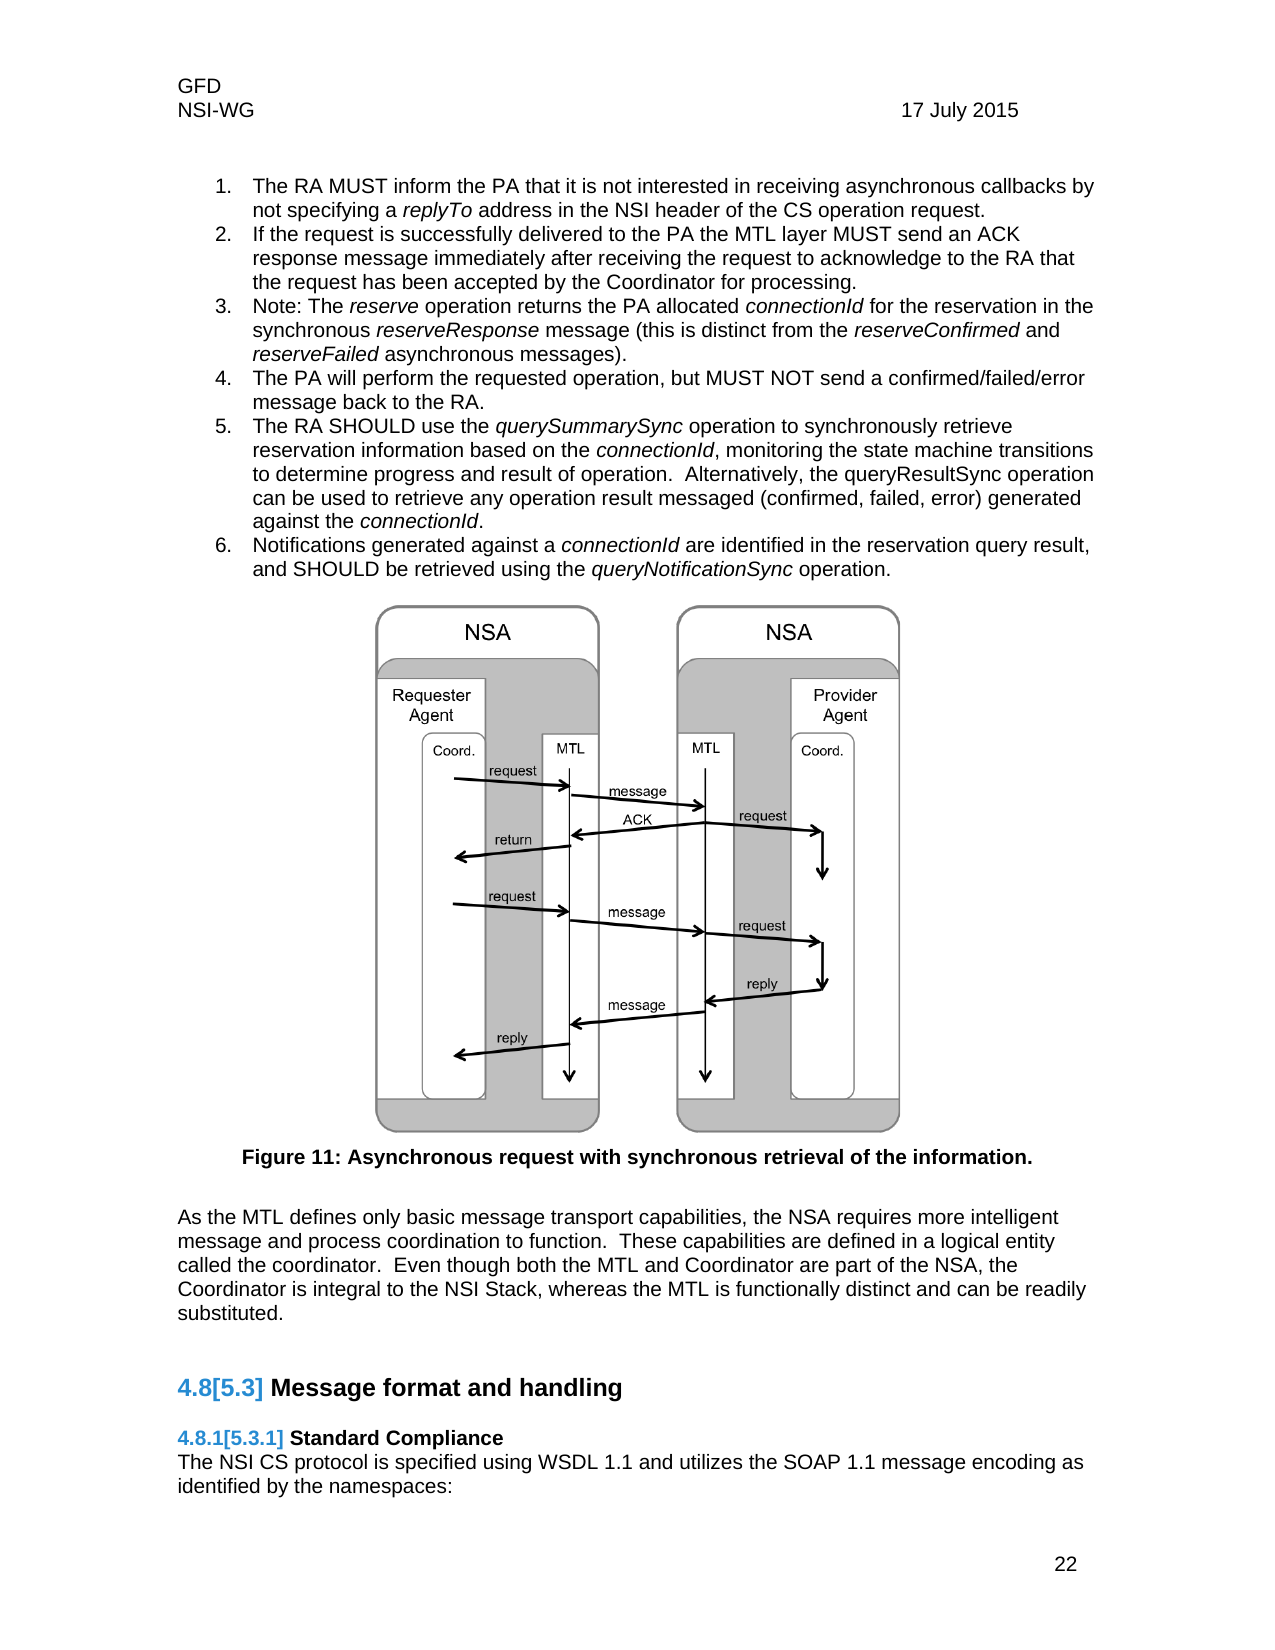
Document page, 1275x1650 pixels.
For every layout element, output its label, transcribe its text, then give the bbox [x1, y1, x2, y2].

subtitle Message format and handling [177, 1373, 1098, 1402]
list If the request is successfully delivered to the PA the MTL layer MUST send an ACK response message immediately after receiving the request to acknowledge to the RA that the request has been accepted by the Coordinator for processing. [215, 222, 1098, 294]
subtitle Standard Compliance [177, 1426, 1098, 1449]
text As the MTL defines only basic message transport capabilities, the NSA requires more intelligent message and process coordination to function. These capabilities are defined in a logical entity called the coordinator. Even though both the MTL and Coordinator are part of the NSA, the Coordinator is integral to the NSI Stack, whereas the MTL is functionally distinct and can be readily substituted. [177, 1205, 1098, 1325]
picture [375, 605, 901, 1133]
list Note: The reserve operation returns the PA allocated connectionId for the reservation in the synchronous reserveResponse message (this is distinct from the reserveConfirmed and reserveFailed asynchronous messages). [215, 294, 1098, 366]
list The RA MUST inform the PA that it is not interested in receiving asynchronous callbacks by not specifying a replyTo address in the NSI header of the CS operation request. [215, 174, 1098, 222]
text The NSI CS protocol is specified using WSDL 1.1 and utilizes the SOAP 1.1 message encoding as identified by the namespaces: [177, 1449, 1098, 1497]
list The PA will perform the requested operation, but MUST NOT send a confirmed/failed/error message back to the RA. [215, 366, 1098, 413]
text Figure 11: Asynchronous request with synchronous retrieval of the information. [177, 1145, 1098, 1169]
list The RA SHOULD use the querySummarySync operation to synchronously retrieve reservation information based on the connectionId, monitoring the state machine transitions to determine progress and result of operation. Alternatively, the queryResultSync operation can be used to retrieve any operation result messaged (confirmed, failed, error) generated against the connectionId. [215, 413, 1098, 533]
list Notifications generated against a connectionId are identified in the reservation query result, and SHOULD be retrieved using the queryNotificationSync operation. [215, 533, 1098, 581]
